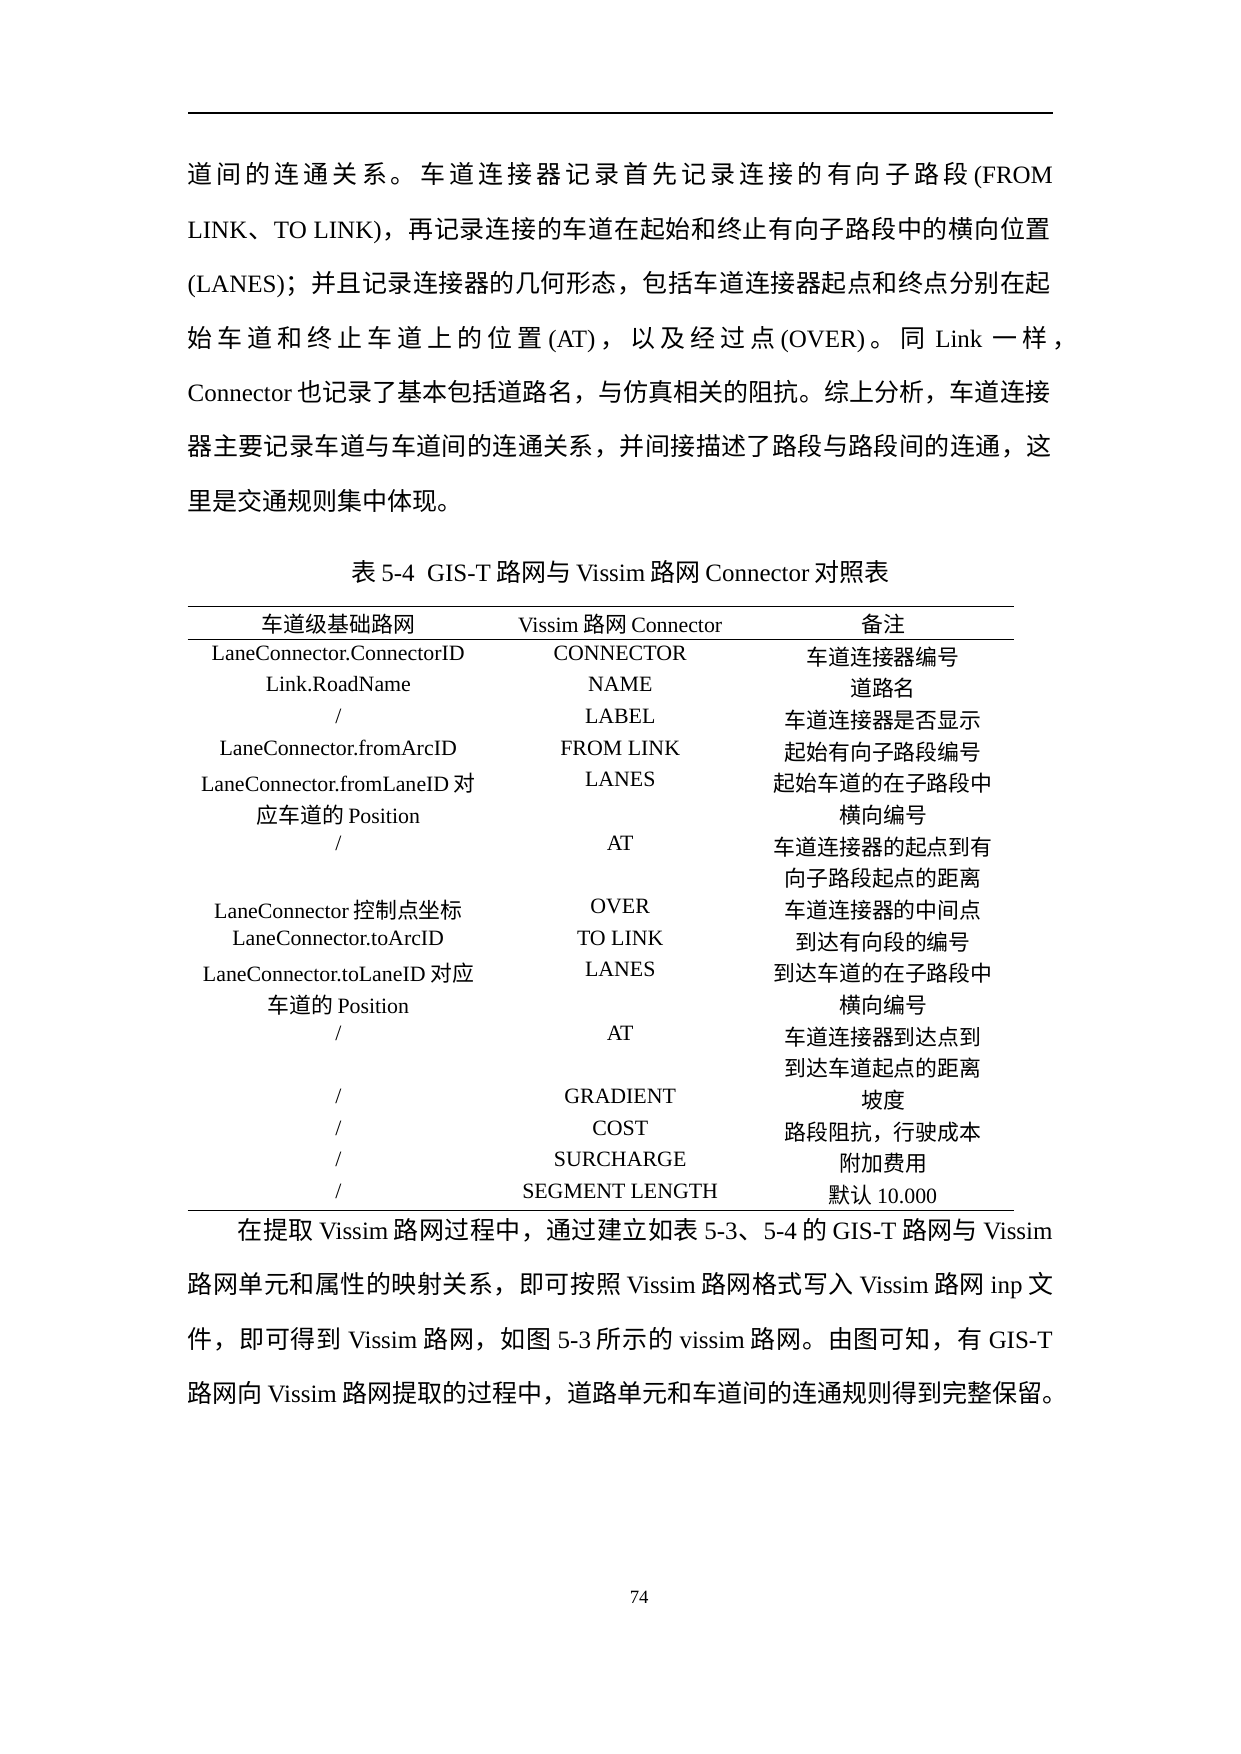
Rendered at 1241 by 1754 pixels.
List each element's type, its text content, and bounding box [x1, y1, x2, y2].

table_cell LANES [489, 956, 751, 1019]
table_cell / [188, 1146, 489, 1178]
table_header Vissim路网Connector [489, 607, 751, 638]
table_cell LaneConnector.toArcID [188, 925, 489, 956]
table_cell 车道连接器的中间点 [751, 893, 1014, 924]
table_cell OVER [489, 893, 751, 924]
table_cell 到达有向段的编号 [751, 925, 1014, 956]
table_cell SEGMENT LENGTH [489, 1178, 751, 1209]
table_cell CONNECTOR [489, 640, 751, 671]
table_cell LaneConnector.ConnectorID [188, 640, 489, 671]
table_cell LaneConnector.toLaneID对应车道的Position [188, 956, 489, 1019]
table_cell / [188, 830, 489, 893]
table_cell LaneConnector控制点坐标 [188, 893, 489, 924]
table_cell AT [489, 1020, 751, 1083]
table_cell 到达车道的在子路段中横向编号 [751, 956, 1014, 1019]
table_cell AT [489, 830, 751, 893]
table_cell 车道连接器编号 [751, 640, 1014, 671]
table_cell 起始车道的在子路段中横向编号 [751, 766, 1014, 829]
table_cell 车道连接器的起点到有向子路段起点的距离 [751, 830, 1014, 893]
table_cell Link.RoadName [188, 671, 489, 703]
table_cell SURCHARGE [489, 1146, 751, 1178]
table_cell 默认10.000 [751, 1178, 1014, 1209]
table_cell 车道连接器是否显示 [751, 703, 1014, 734]
text 表5-4 GIS-T路网与Vissim路网Connector对照表 [187, 552, 1053, 589]
table_cell 附加费用 [751, 1146, 1014, 1178]
table_cell / [188, 1020, 489, 1083]
table_cell GRADIENT [489, 1083, 751, 1114]
table_cell LaneConnector.fromArcID [188, 735, 489, 766]
table_cell 路段阻抗，行驶成本 [751, 1115, 1014, 1146]
table_cell / [188, 1083, 489, 1114]
table_cell LABEL [489, 703, 751, 734]
table_cell / [188, 703, 489, 734]
table_cell 车道连接器到达点到 到达车道起点的距离 [751, 1020, 1014, 1083]
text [187, 155, 1053, 517]
table_cell / [188, 1115, 489, 1146]
table_cell COST [489, 1115, 751, 1146]
table_cell 道路名 [751, 671, 1014, 703]
table_header 备注 [751, 607, 1014, 638]
table_cell LANES [489, 766, 751, 829]
table_cell FROM LINK [489, 735, 751, 766]
table_cell NAME [489, 671, 751, 703]
table_header 车道级基础路网 [188, 607, 489, 638]
table_cell / [188, 1178, 489, 1209]
table_cell 起始有向子路段编号 [751, 735, 1014, 766]
table_cell TO LINK [489, 925, 751, 956]
table_cell 坡度 [751, 1083, 1014, 1114]
table_cell LaneConnector.fromLaneID对应车道的Position [188, 766, 489, 829]
text 在提取Vissim路网过程中，通过建立如表5-3、5-4的GIS-T路网与Vissim路网单元和属性的映射关系，即可按照Vissim路网格式写入Vissim路网inp文件，即可得到Vissim路网，如图5-3所示的vissim路网。由图可知，有GIS-T路网向Vissim路网提取的过程中，道路单元和车道间的连通规则得到完整保留。 [187, 1211, 1053, 1410]
